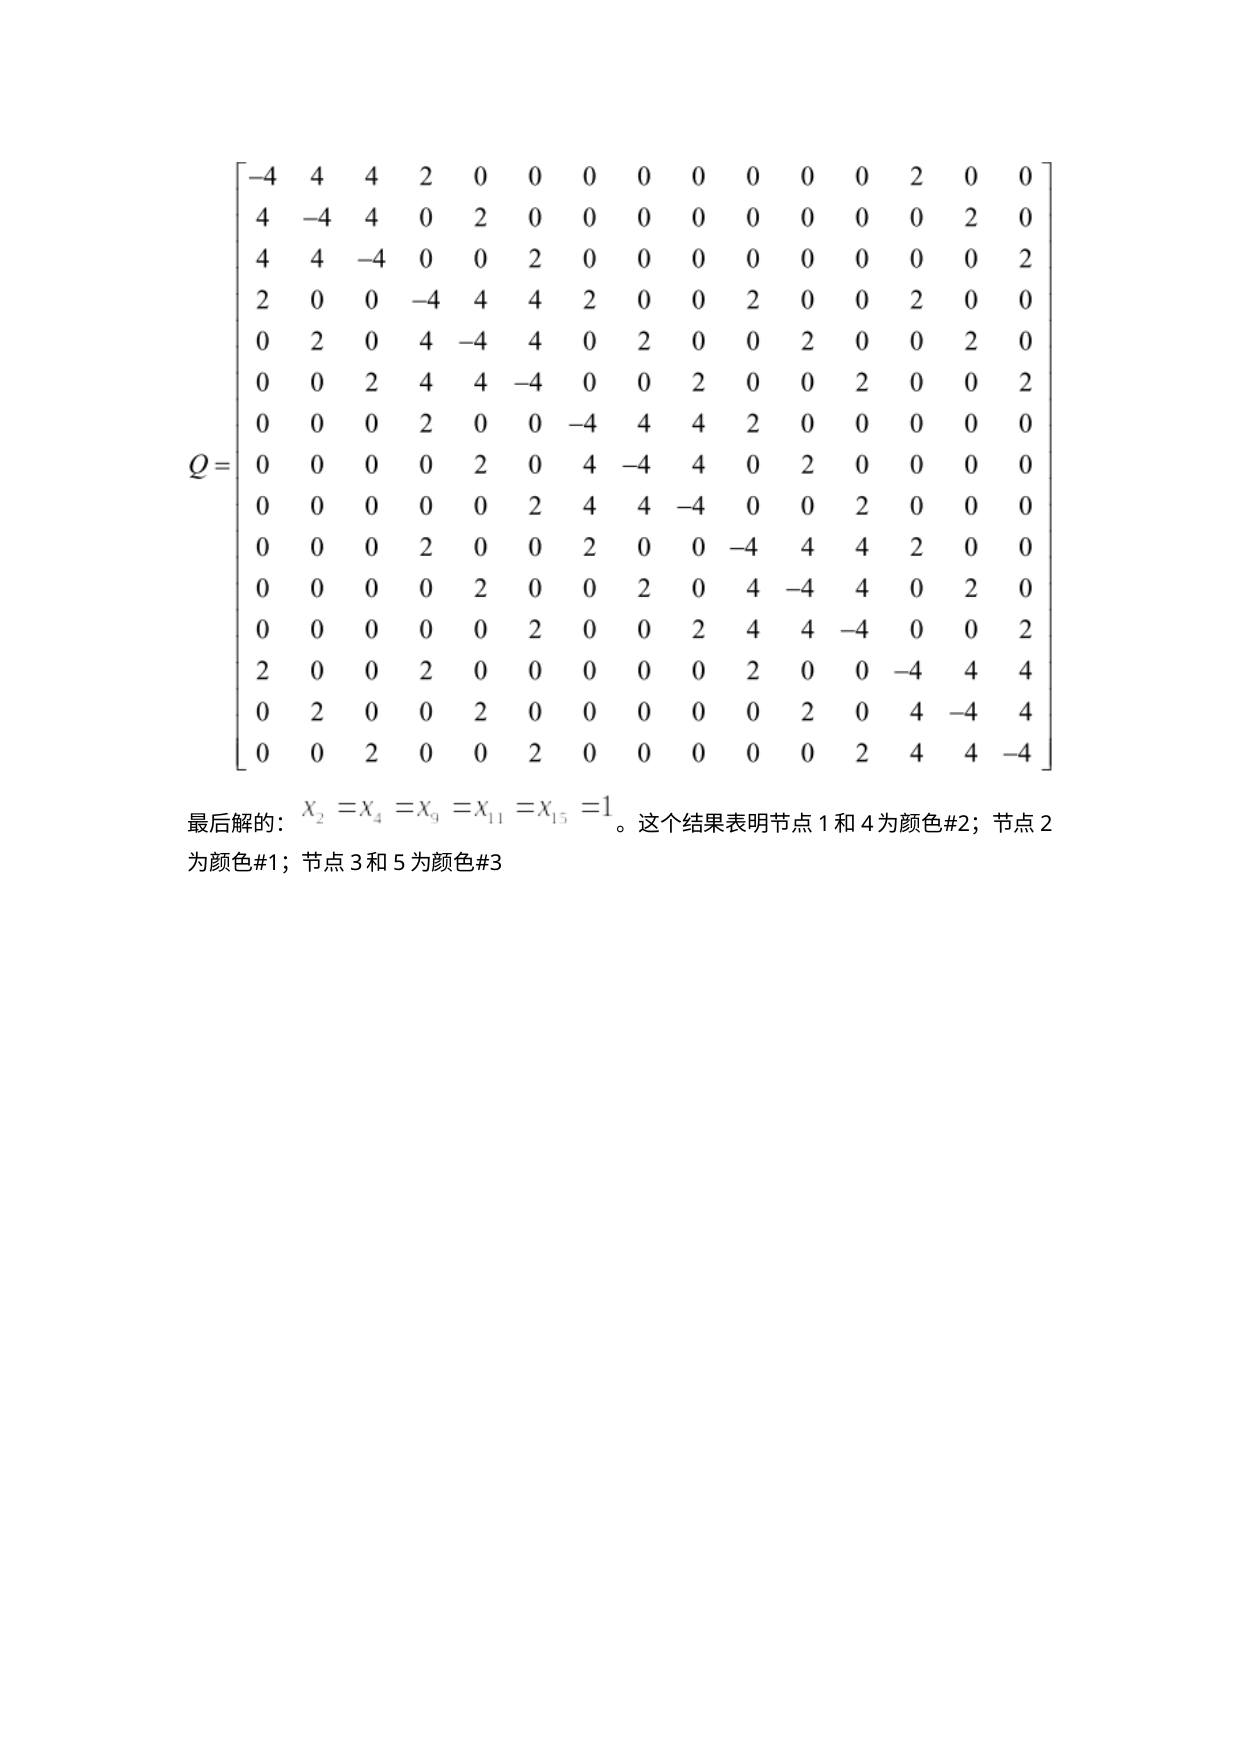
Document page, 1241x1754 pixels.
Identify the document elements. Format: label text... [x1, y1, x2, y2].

text 最后解的：。这个结果表明节点1和4为颜色#2；节点2为颜色#1；节点3和5为颜色#3 [187, 779, 1053, 877]
picture [187, 162, 1053, 772]
